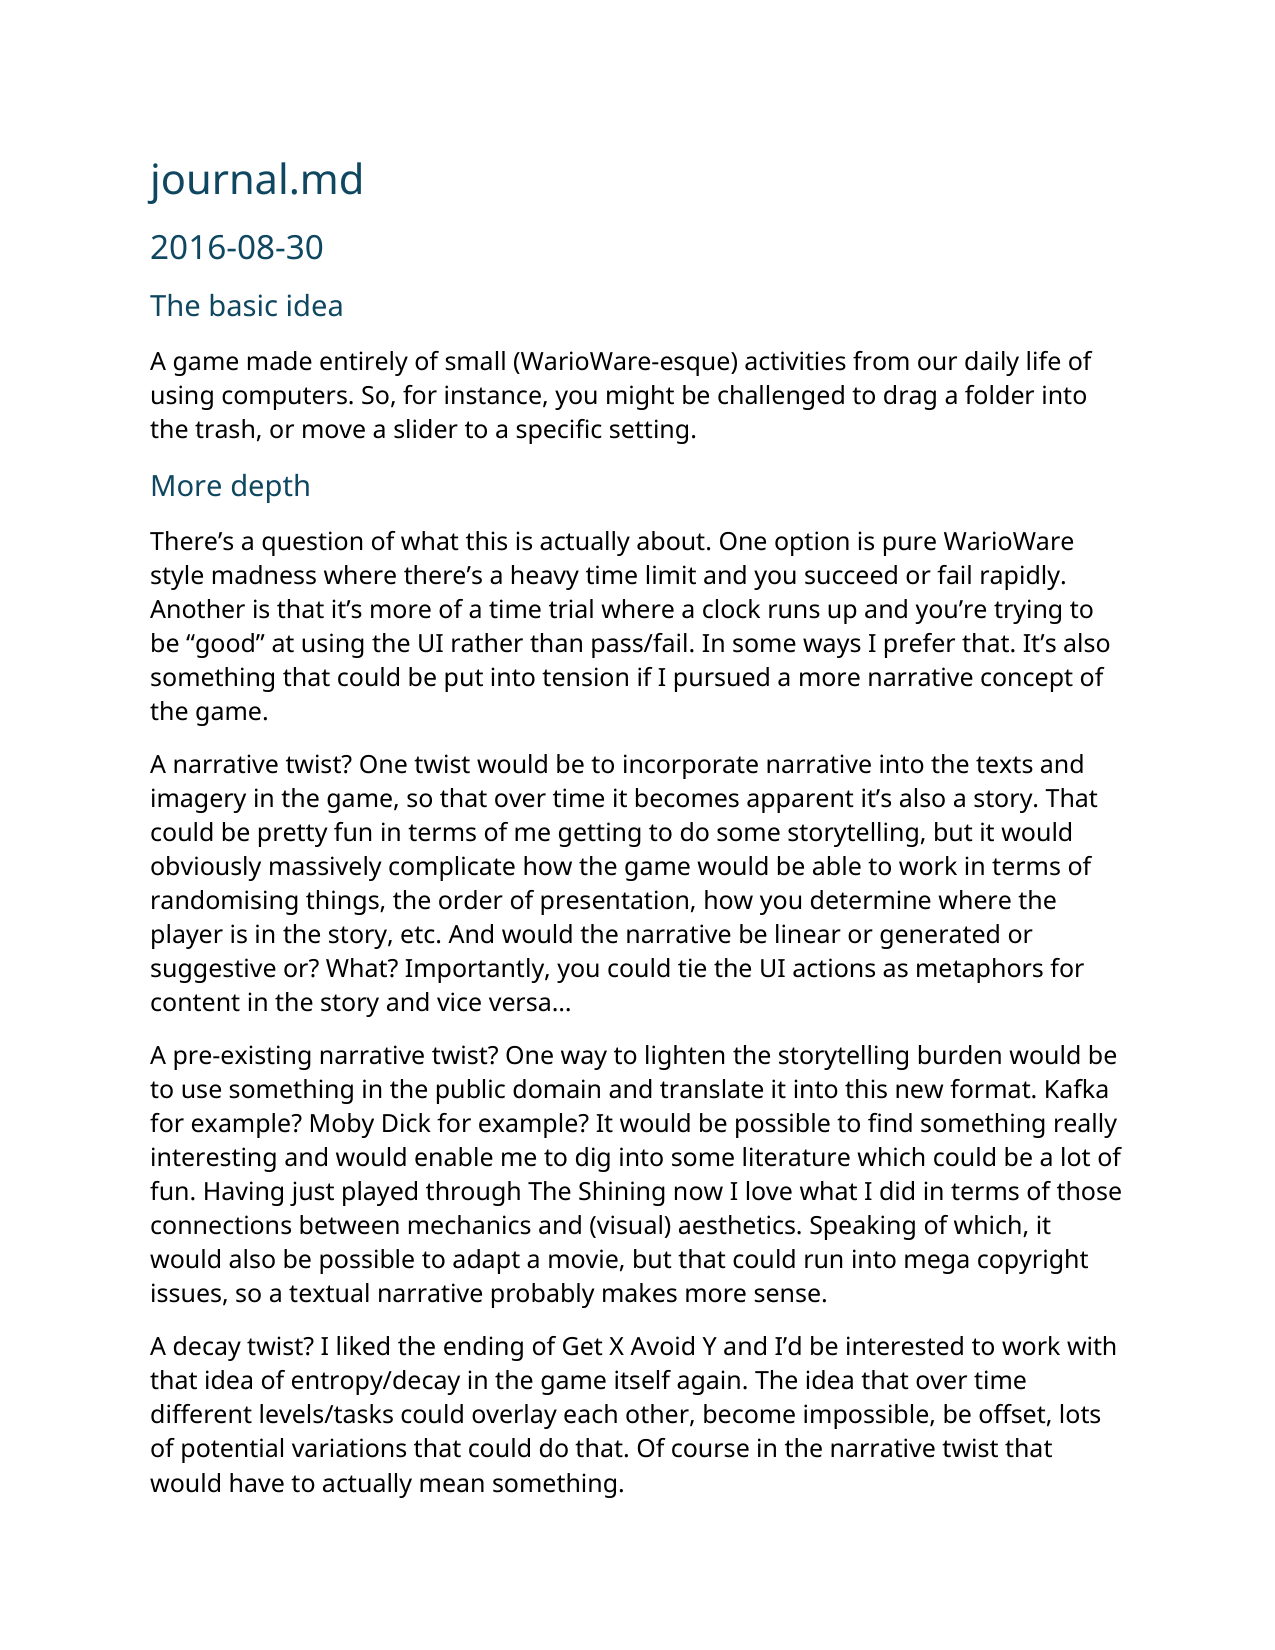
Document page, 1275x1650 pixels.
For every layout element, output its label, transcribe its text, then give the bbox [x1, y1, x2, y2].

text A narrative twist? One twist would be to incorporate narrative into the texts and imagery in the game, so that over time it becomes apparent it’s also a story. That could be pretty fun in terms of me getting to do some storytelling, but it would obviously massively complicate how the game would be able to work in terms of randomising things, the order of presentation, how you determine where the player is in the story, etc. And would the narrative be linear or generated or suggestive or? What? Importantly, you could tie the UI actions as metaphors for content in the story and vice versa… [150, 746, 1125, 1019]
subtitle 2016-08-30 [150, 223, 1125, 269]
subtitle journal.md [150, 150, 1125, 207]
subtitle The basic idea [150, 286, 1125, 325]
subtitle More depth [150, 465, 1125, 504]
text A pre-existing narrative twist? One way to lighten the storytelling burden would be to use something in the public domain and translate it into this new format. Kafka for example? Moby Dick for example? It would be possible to find something really interesting and would enable me to dig into some literature which could be a lot of fun. Having just played through The Shining now I love what I did in terms of those connections between mechanics and (visual) aesthetics. Speaking of which, it would also be possible to adapt a movie, but that could run into mega copyright issues, so a textual narrative probably makes more sense. [150, 1038, 1125, 1310]
text A decay twist? I liked the ending of Get X Avoid Y and I’d be interested to work with that idea of entropy/decay in the game itself again. The idea that over time different levels/tasks could overlay each other, become impossible, be offset, lots of potential variations that could do that. Of course in the narrative twist that would have to actually mean something. [150, 1329, 1125, 1499]
text A game made entirely of small (WarioWare-esque) activities from our daily life of using computers. So, for instance, you might be challenged to drag a folder into the trash, or move a slider to a specific setting. [150, 344, 1125, 446]
text There’s a question of what this is actually about. One option is pure WarioWare style madness where there’s a heavy time limit and you succeed or fail rapidly. Another is that it’s more of a time trial where a clock runs up and you’re trying to be “good” at using the UI rather than pass/fail. In some ways I prefer that. It’s also something that could be put into tension if I pursued a more narrative concept of the game. [150, 523, 1125, 728]
